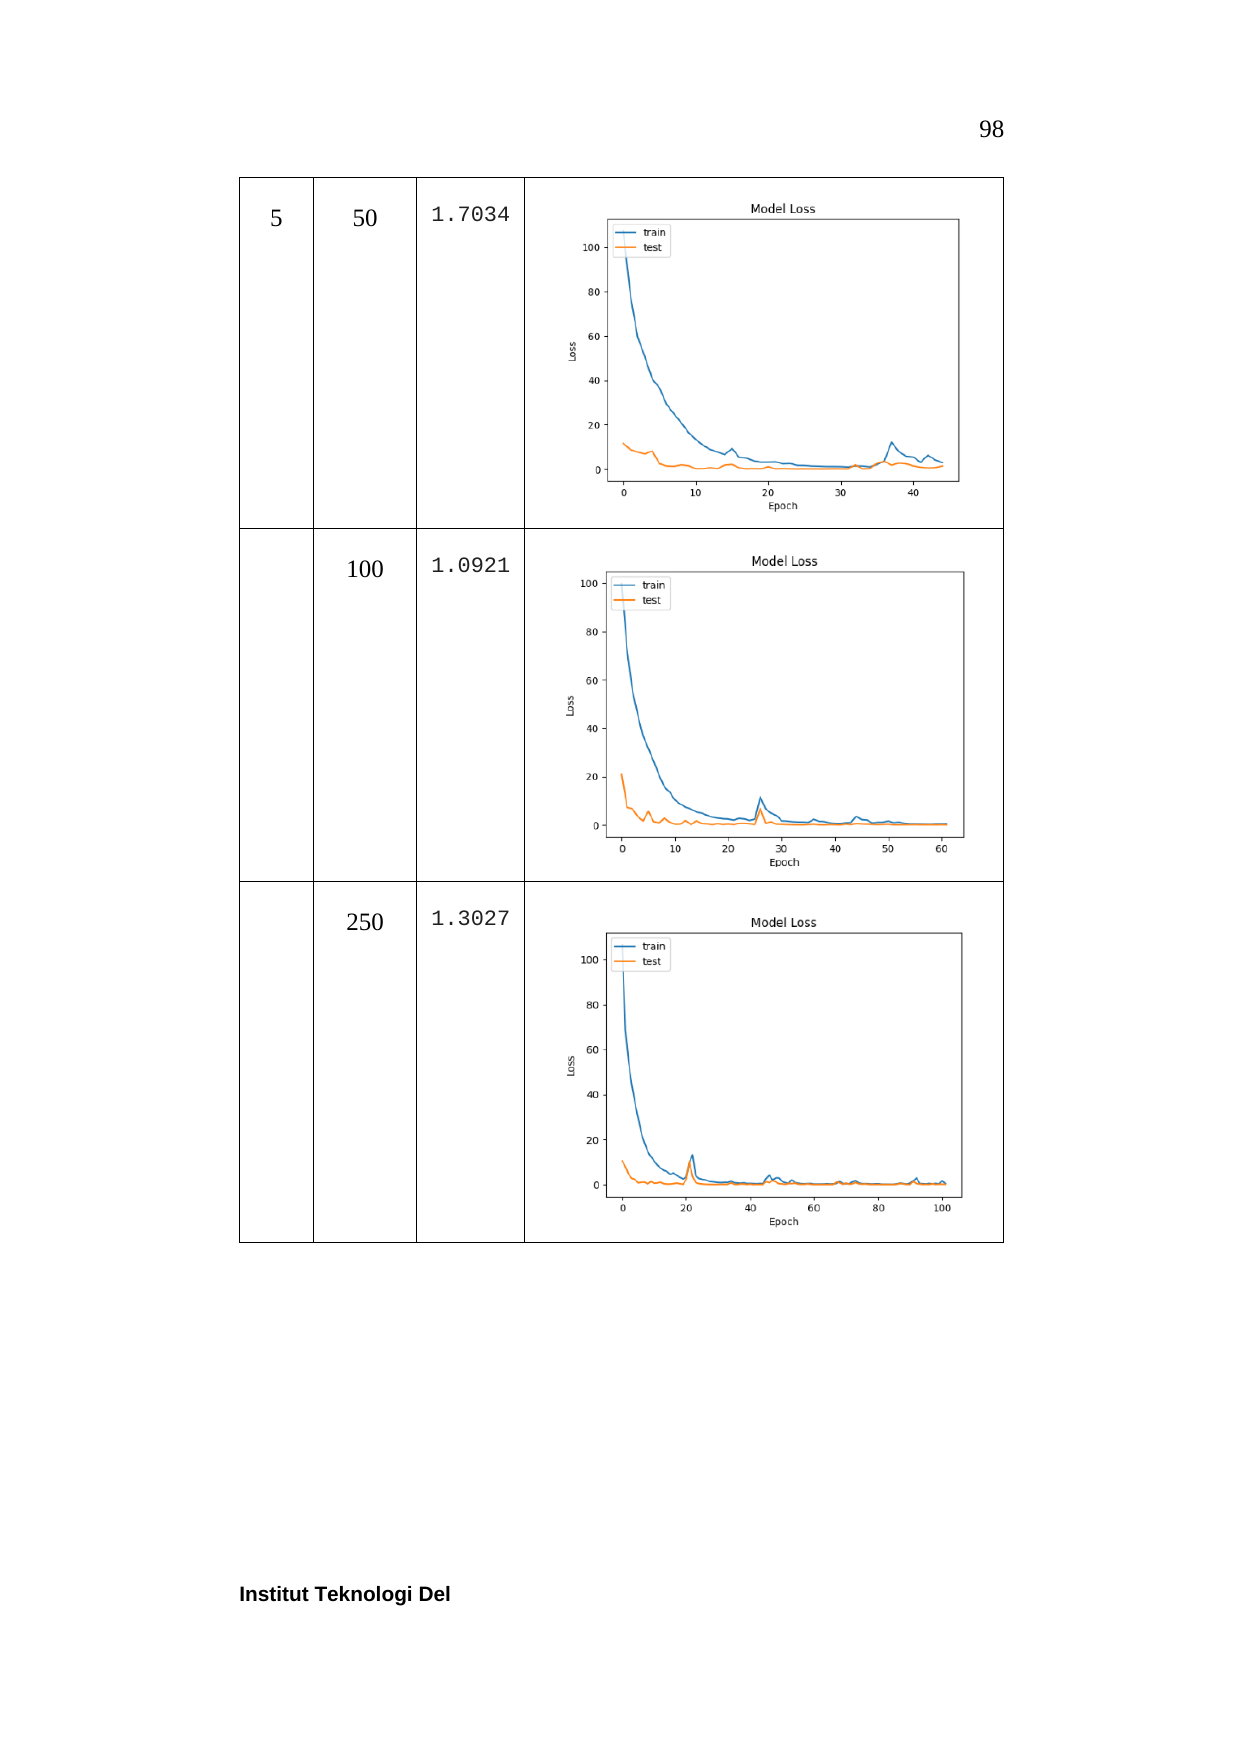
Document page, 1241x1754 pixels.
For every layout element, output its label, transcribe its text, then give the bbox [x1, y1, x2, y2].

table_cell [240, 529, 313, 881]
table_cell 50 [314, 178, 416, 528]
table_cell 100 [314, 529, 416, 881]
table_cell 1.7034 [417, 178, 524, 528]
table_cell 5 [240, 178, 313, 528]
table_cell [525, 529, 1003, 881]
table_cell [525, 178, 1003, 528]
table_cell 1.0921 [417, 529, 524, 881]
table_cell 1.3027 [417, 882, 524, 1242]
table_cell [525, 882, 1003, 1242]
table_cell [240, 882, 313, 1242]
table_cell 250 [314, 882, 416, 1242]
picture [562, 907, 966, 1228]
picture [567, 203, 962, 514]
picture [562, 554, 966, 867]
